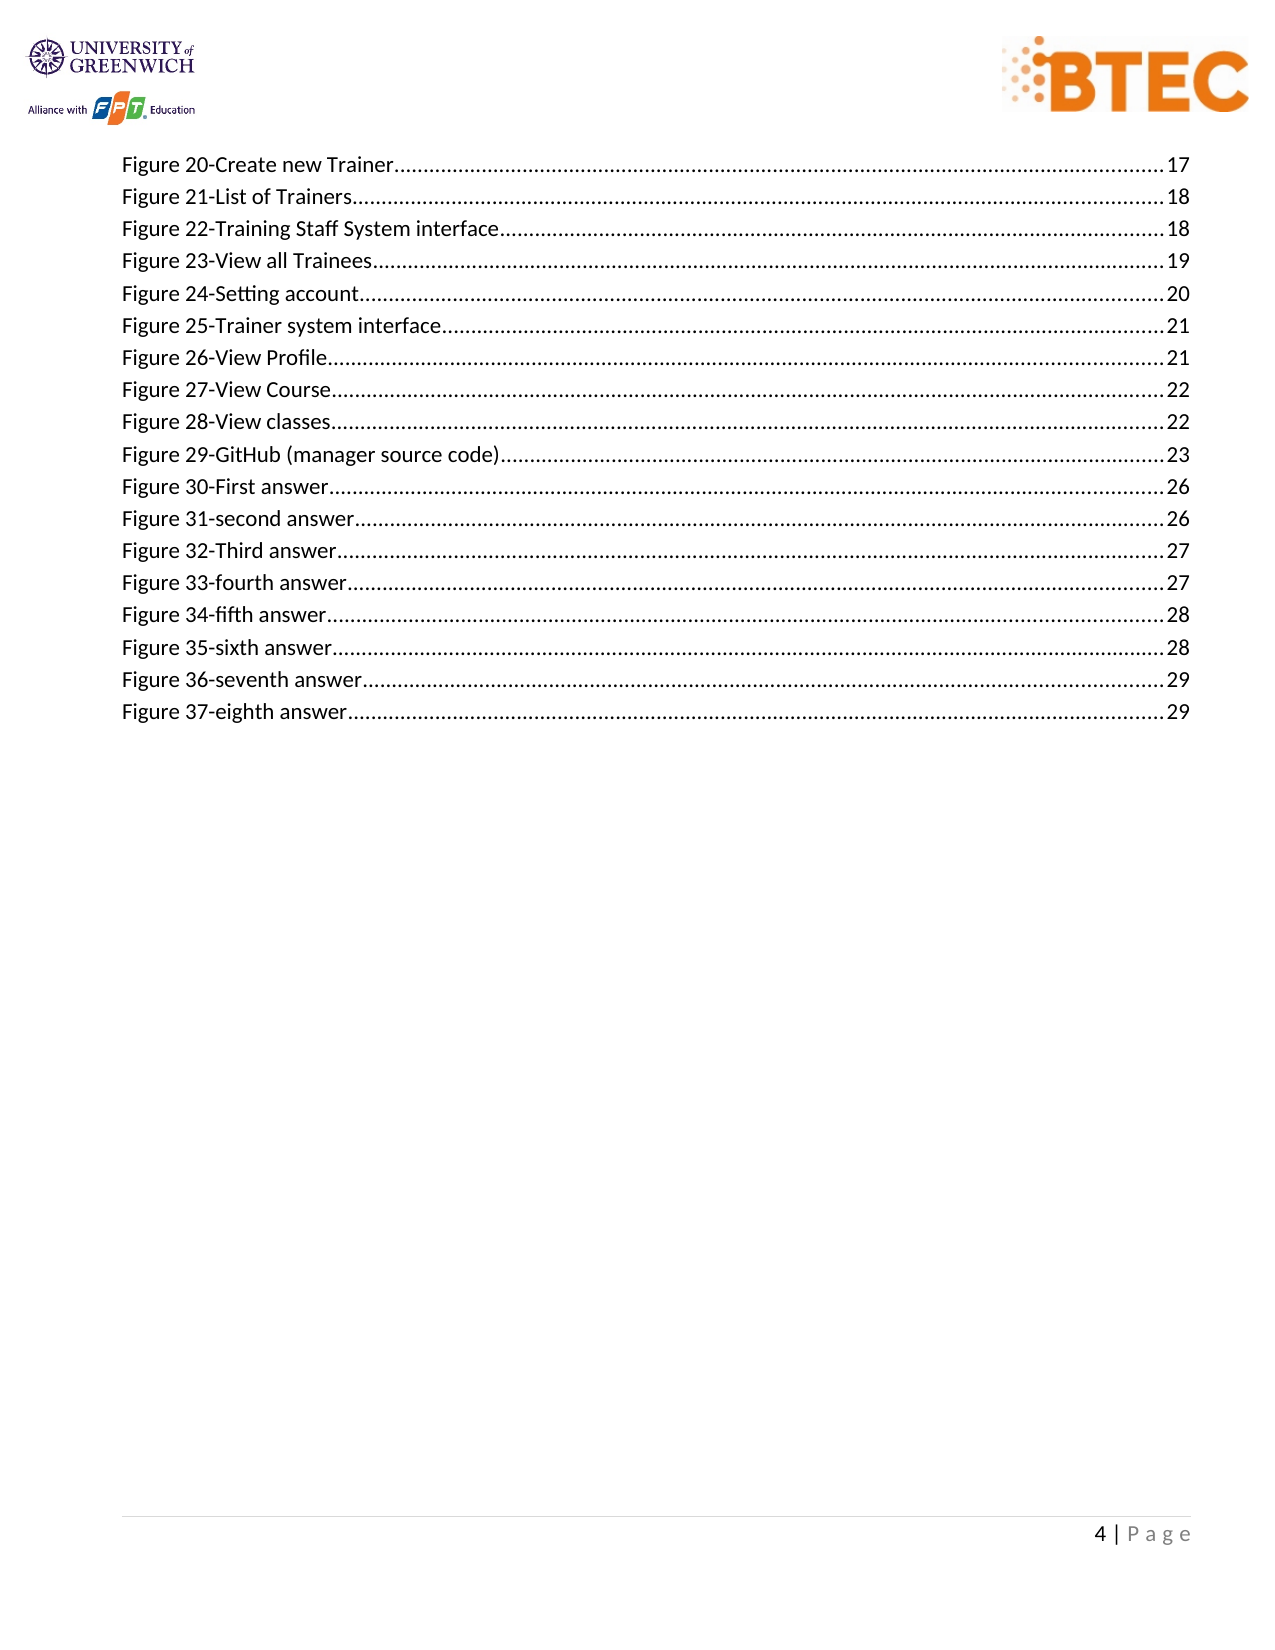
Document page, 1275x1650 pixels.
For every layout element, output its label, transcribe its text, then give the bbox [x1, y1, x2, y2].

text Figure 20-Create new Trainer 17 [122, 150, 1191, 178]
text Figure 30-First answer 26 [122, 472, 1191, 500]
text Figure 26-View Profile 21 [122, 343, 1191, 371]
text Figure 35-sixth answer 28 [122, 633, 1191, 661]
text Figure 21-List of Trainers 18 [122, 182, 1191, 210]
text Figure 22-Training Staff System interface 18 [122, 214, 1191, 242]
text Figure 33-fourth answer 27 [122, 568, 1191, 596]
text Figure 36-seventh answer 29 [122, 665, 1191, 693]
text Figure 31-second answer 26 [122, 504, 1191, 532]
picture [14, 25, 207, 136]
text Figure 23-View all Trainees 19 [122, 247, 1191, 274]
text Figure 24-Setting account 20 [122, 279, 1191, 307]
text Figure 28-View classes 22 [122, 407, 1191, 436]
text Figure 32-Third answer 27 [122, 536, 1191, 564]
picture [1001, 36, 1249, 112]
text Figure 29-GitHub (manager source code) 23 [122, 440, 1191, 468]
text Figure 27-View Course 22 [122, 375, 1191, 403]
text Figure 25-Trainer system interface 21 [122, 311, 1191, 339]
text Figure 34-fifth answer 28 [122, 601, 1191, 629]
text Figure 37-eighth answer 29 [122, 697, 1191, 725]
